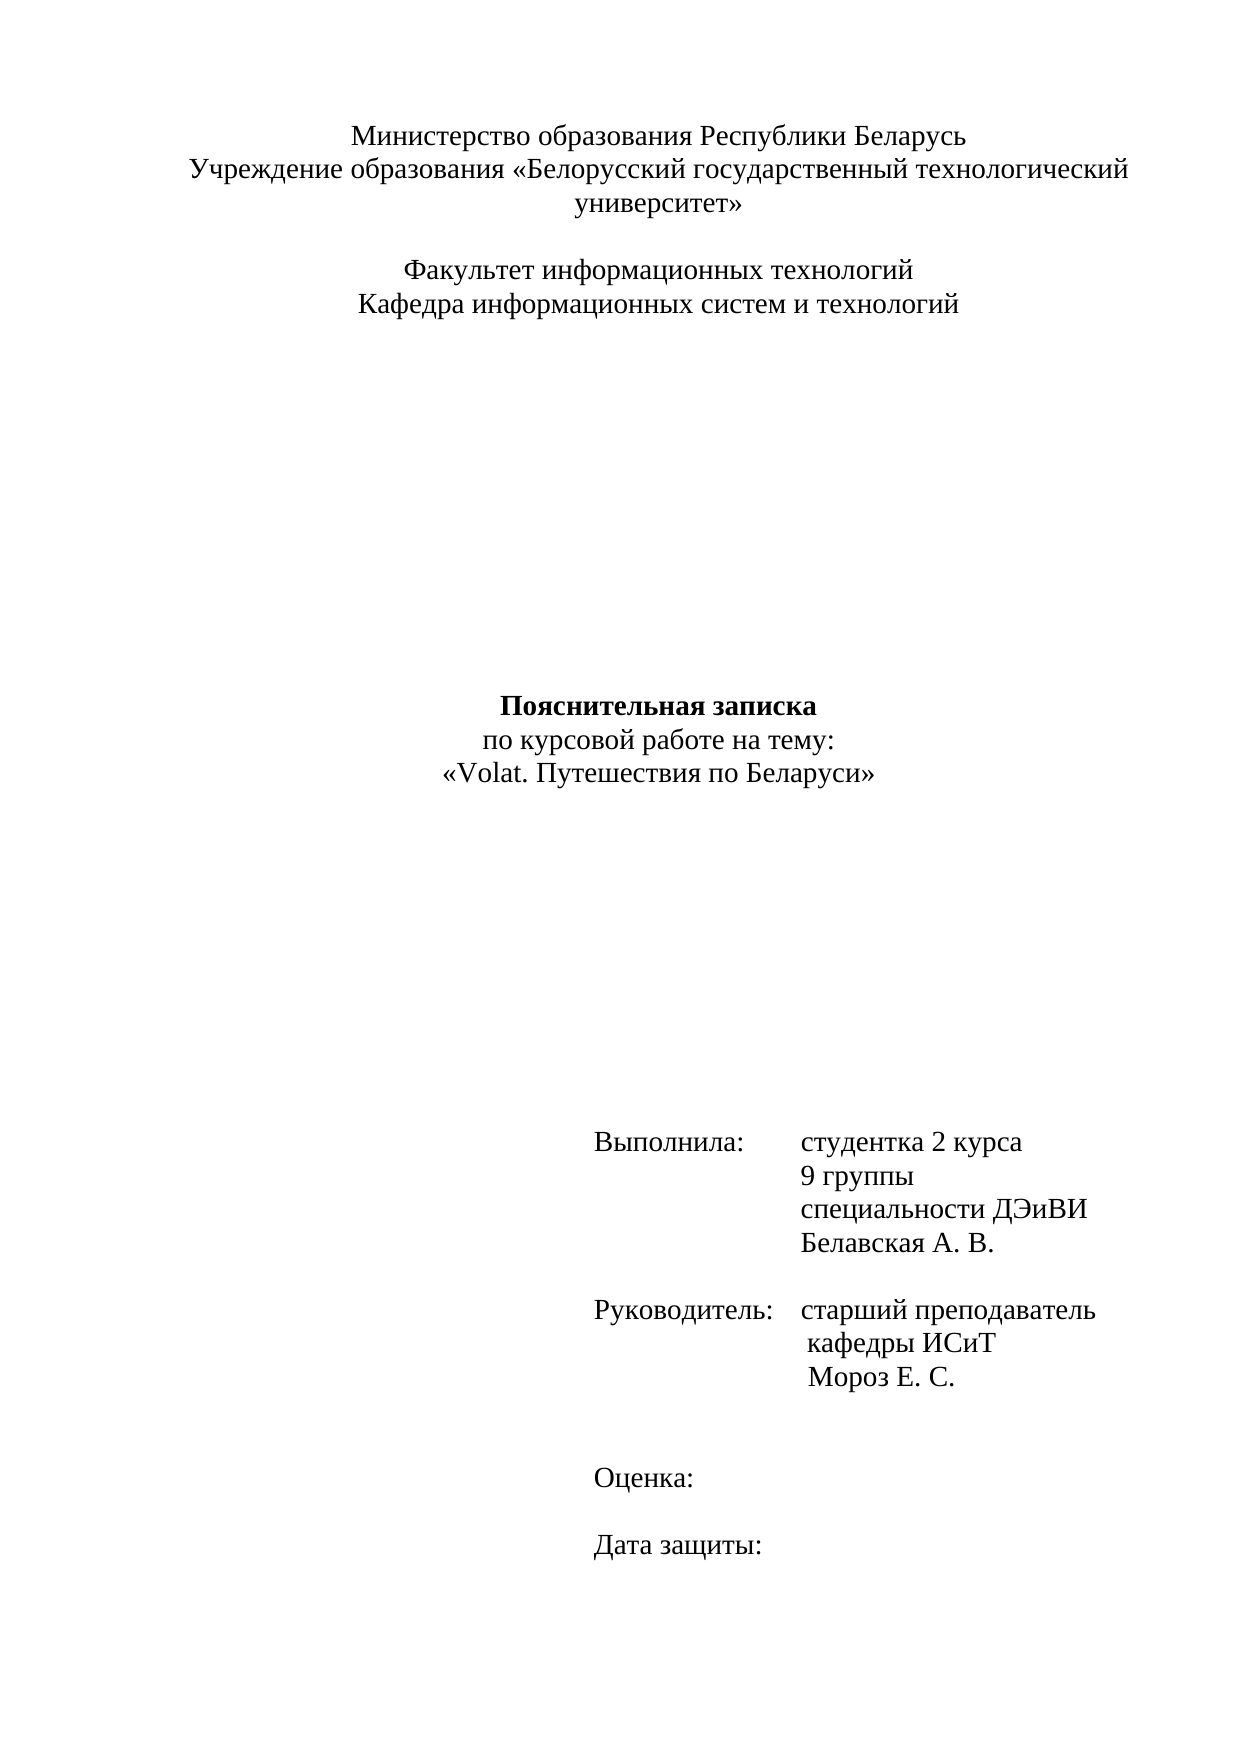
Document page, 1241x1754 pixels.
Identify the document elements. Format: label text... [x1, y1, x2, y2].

text по курсовой работе на тему: [136, 722, 1181, 755]
text Руководитель: старший преподаватель [136, 1292, 1181, 1326]
text Оценка: [136, 1460, 1181, 1493]
text Кафедра информационных систем и технологий [136, 286, 1181, 319]
text Мороз Е. С. [136, 1359, 1181, 1393]
subtitle Пояснительная записка [136, 688, 1181, 722]
text специальности ДЭиВИ [136, 1191, 1181, 1225]
text университет» [136, 185, 1181, 219]
text Факультет информационных технологий [136, 252, 1181, 286]
text Министерство образования Республики Беларусь [136, 118, 1181, 152]
text Дата защиты: [136, 1527, 1181, 1560]
text 9 группы [136, 1158, 1181, 1191]
text Белавская А. В. [136, 1225, 1181, 1258]
text кафедры ИСиТ [342, 1326, 1181, 1359]
text Выполнила: студентка 2 курса [136, 1124, 1181, 1158]
text Учреждение образования «Белорусский государственный технологический [136, 152, 1181, 185]
text «Volat. Путешествия по Беларуси» [136, 755, 1181, 789]
